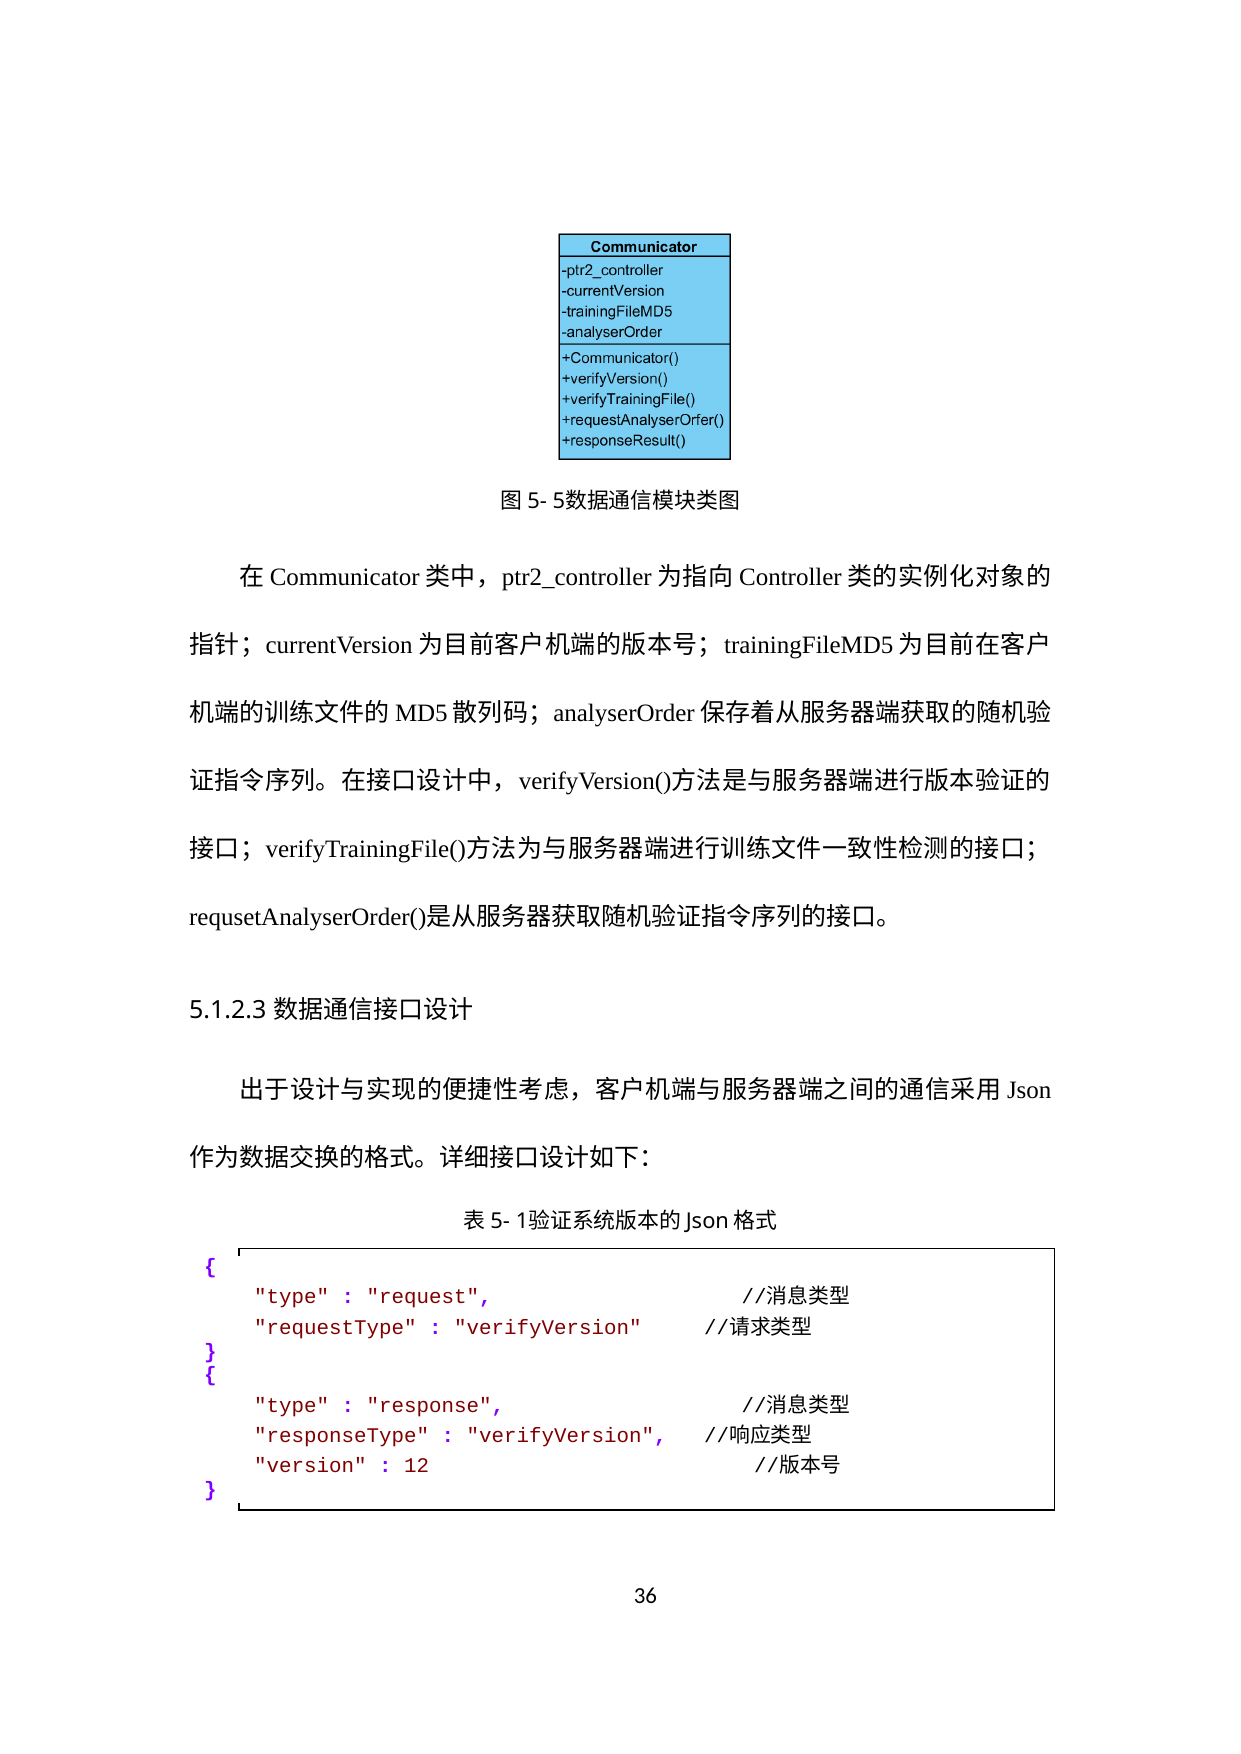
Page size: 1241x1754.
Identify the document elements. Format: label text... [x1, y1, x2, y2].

picture [556, 231, 734, 463]
text 表 5- 1验证系统版本的Json格式 [189, 1202, 1051, 1236]
text 出于设计与实现的便捷性考虑，客户机端与服务器端之间的通信采用Json作为数据交换的格式。详细接口设计如下： [189, 1054, 1051, 1190]
text 在Communicator类中，ptr2_controller为指向Controller类的实例化对象的指针；currentVersion为目前客户机端的版本号；trainingFileMD5为目前在客户机端的训练文件的MD5散列码；analyserOrder保存着从服务器端获取的随机验证指令序列。在接口设计中，verifyVersion()方法是与服务器端进行版本验证的接口；verifyTrainingFile()方法为与服务器端进行训练文件一致性检测的接口；requsetAnalyserOrder()是从服务器获取随机验证指令序列的接口。 [189, 541, 1051, 948]
text 图 5- 5数据通信模块类图 [189, 482, 1051, 516]
subtitle 5.1.2.3 数据通信接口设计 [189, 973, 1051, 1041]
